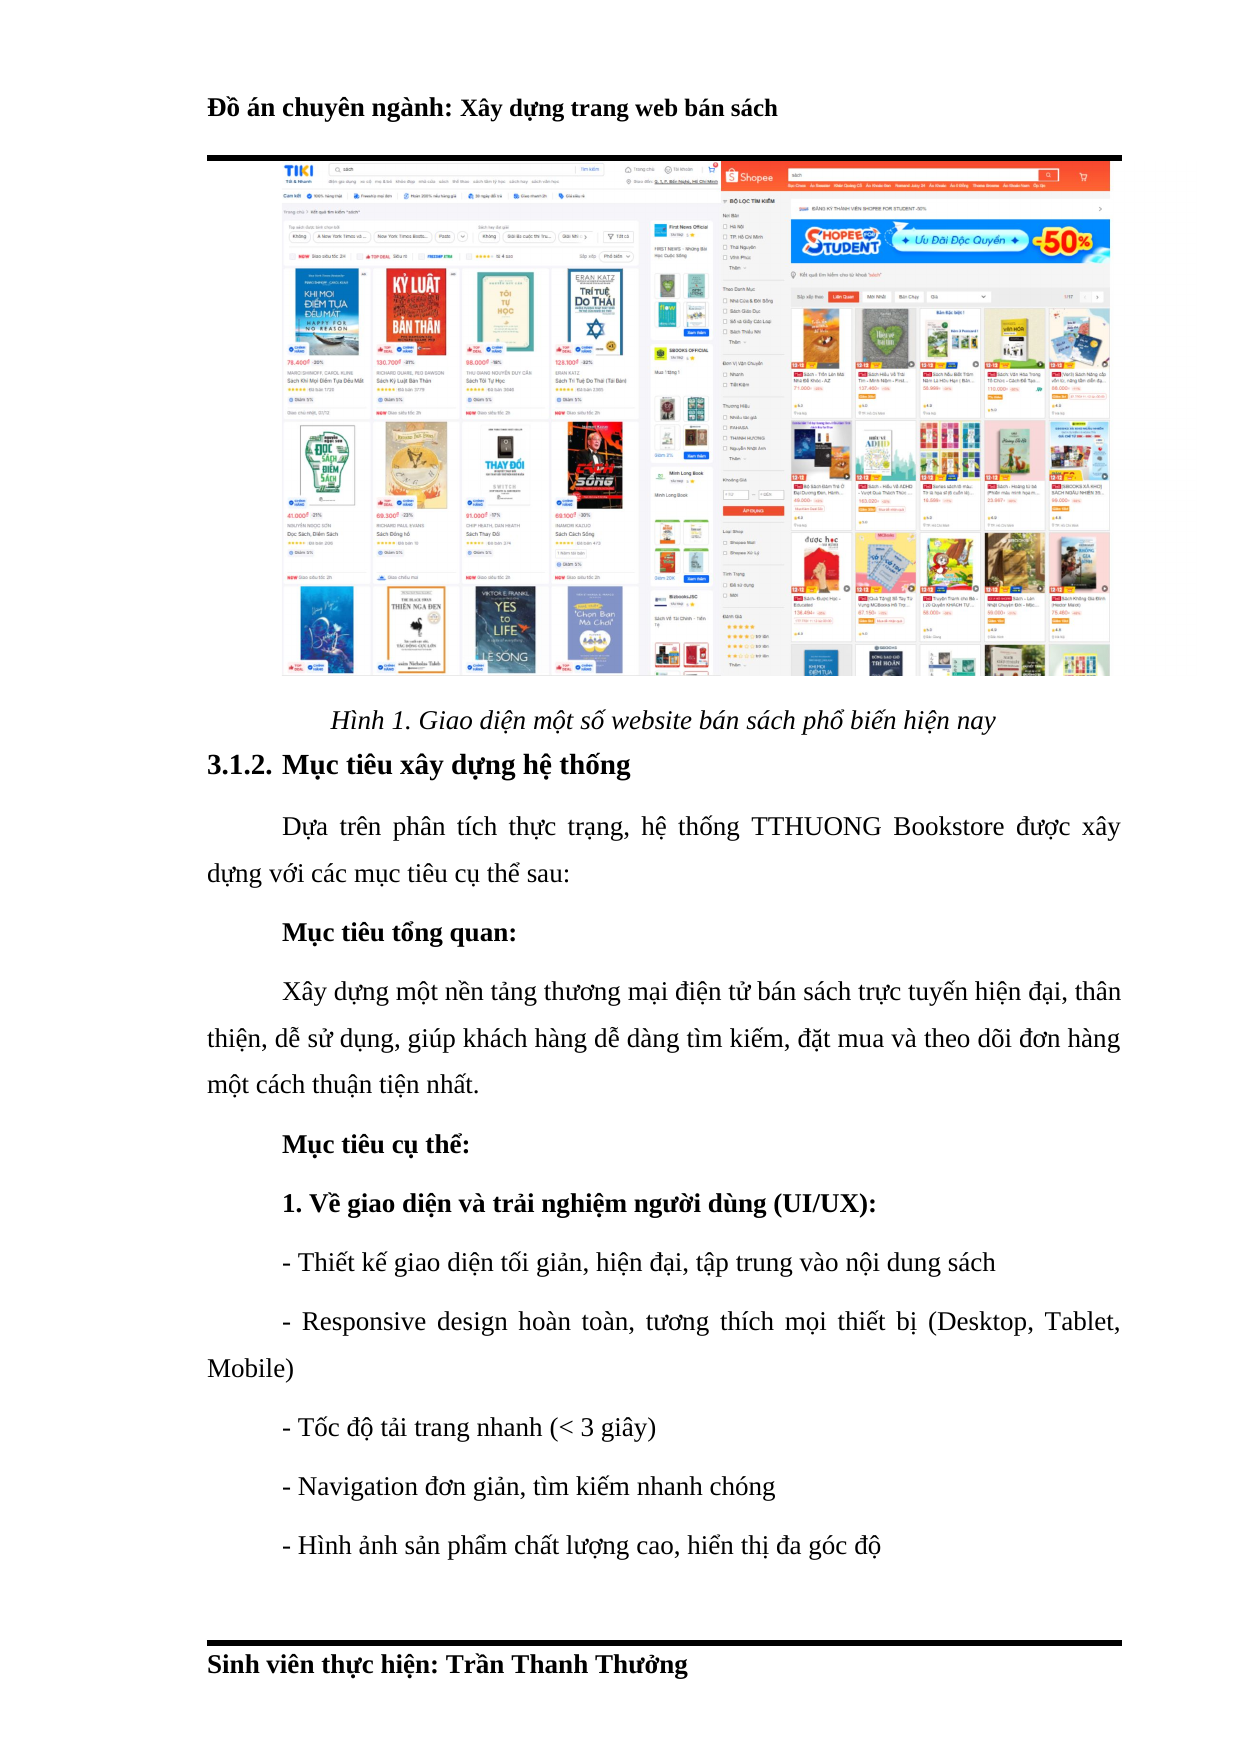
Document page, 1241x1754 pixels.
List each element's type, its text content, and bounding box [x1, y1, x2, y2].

text Mục tiêu tổng quan: [207, 916, 1122, 947]
text Xây dựng một nền tảng thương mại điện tử bán sách trực tuyến hiện đại, thân thiện, dễ sử dụng, giúp khách hàng dễ dàng tìm kiếm, đặt mua và theo dõi đơn hàng một cách thuận tiện nhất. [207, 975, 1122, 1100]
subtitle Mục tiêu xây dựng hệ thống [207, 747, 1122, 781]
text Hình 1. Giao diện một số website bán sách phổ biến hiện nay [207, 704, 1122, 735]
text Dựa trên phân tích thực trạng, hệ thống TTHUONG Bookstore được xây dựng với các mục tiêu cụ thể sau: [207, 810, 1122, 888]
text - Thiết kế giao diện tối giản, hiện đại, tập trung vào nội dung sách [207, 1246, 1122, 1277]
text - Navigation đơn giản, tìm kiếm nhanh chóng [207, 1470, 1122, 1501]
text - Responsive design hoàn toàn, tương thích mọi thiết bị (Desktop, Tablet, Mobile) [207, 1305, 1122, 1383]
text Mục tiêu cụ thể: [207, 1128, 1122, 1159]
text - Tốc độ tải trang nhanh (< 3 giây) [207, 1411, 1122, 1442]
text 1. Về giao diện và trải nghiệm người dùng (UI/UX): [207, 1187, 1122, 1218]
picture [281, 161, 1197, 676]
text - Hình ảnh sản phẩm chất lượng cao, hiển thị đa góc độ [207, 1529, 1122, 1561]
